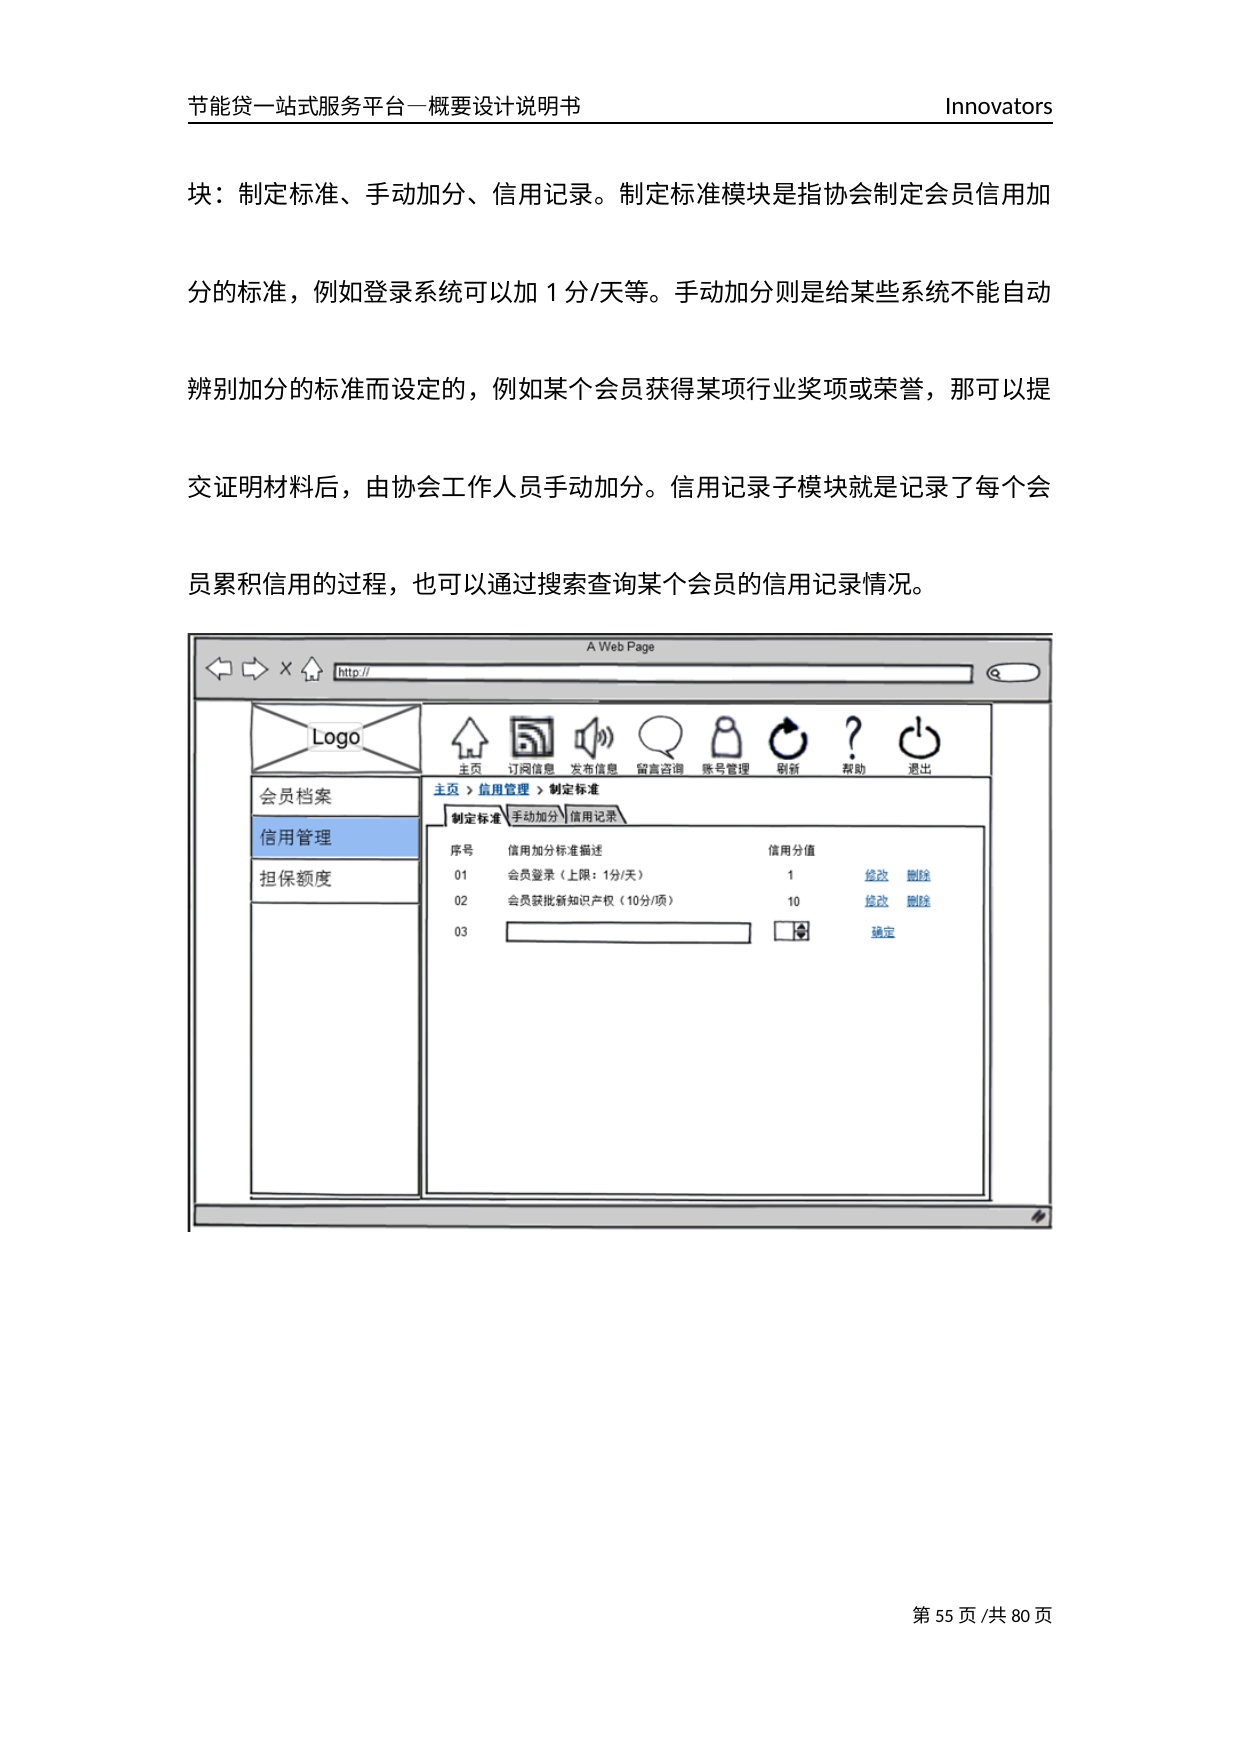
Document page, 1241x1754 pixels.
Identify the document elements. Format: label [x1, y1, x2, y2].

picture [187, 633, 1053, 1232]
text [187, 160, 1053, 615]
